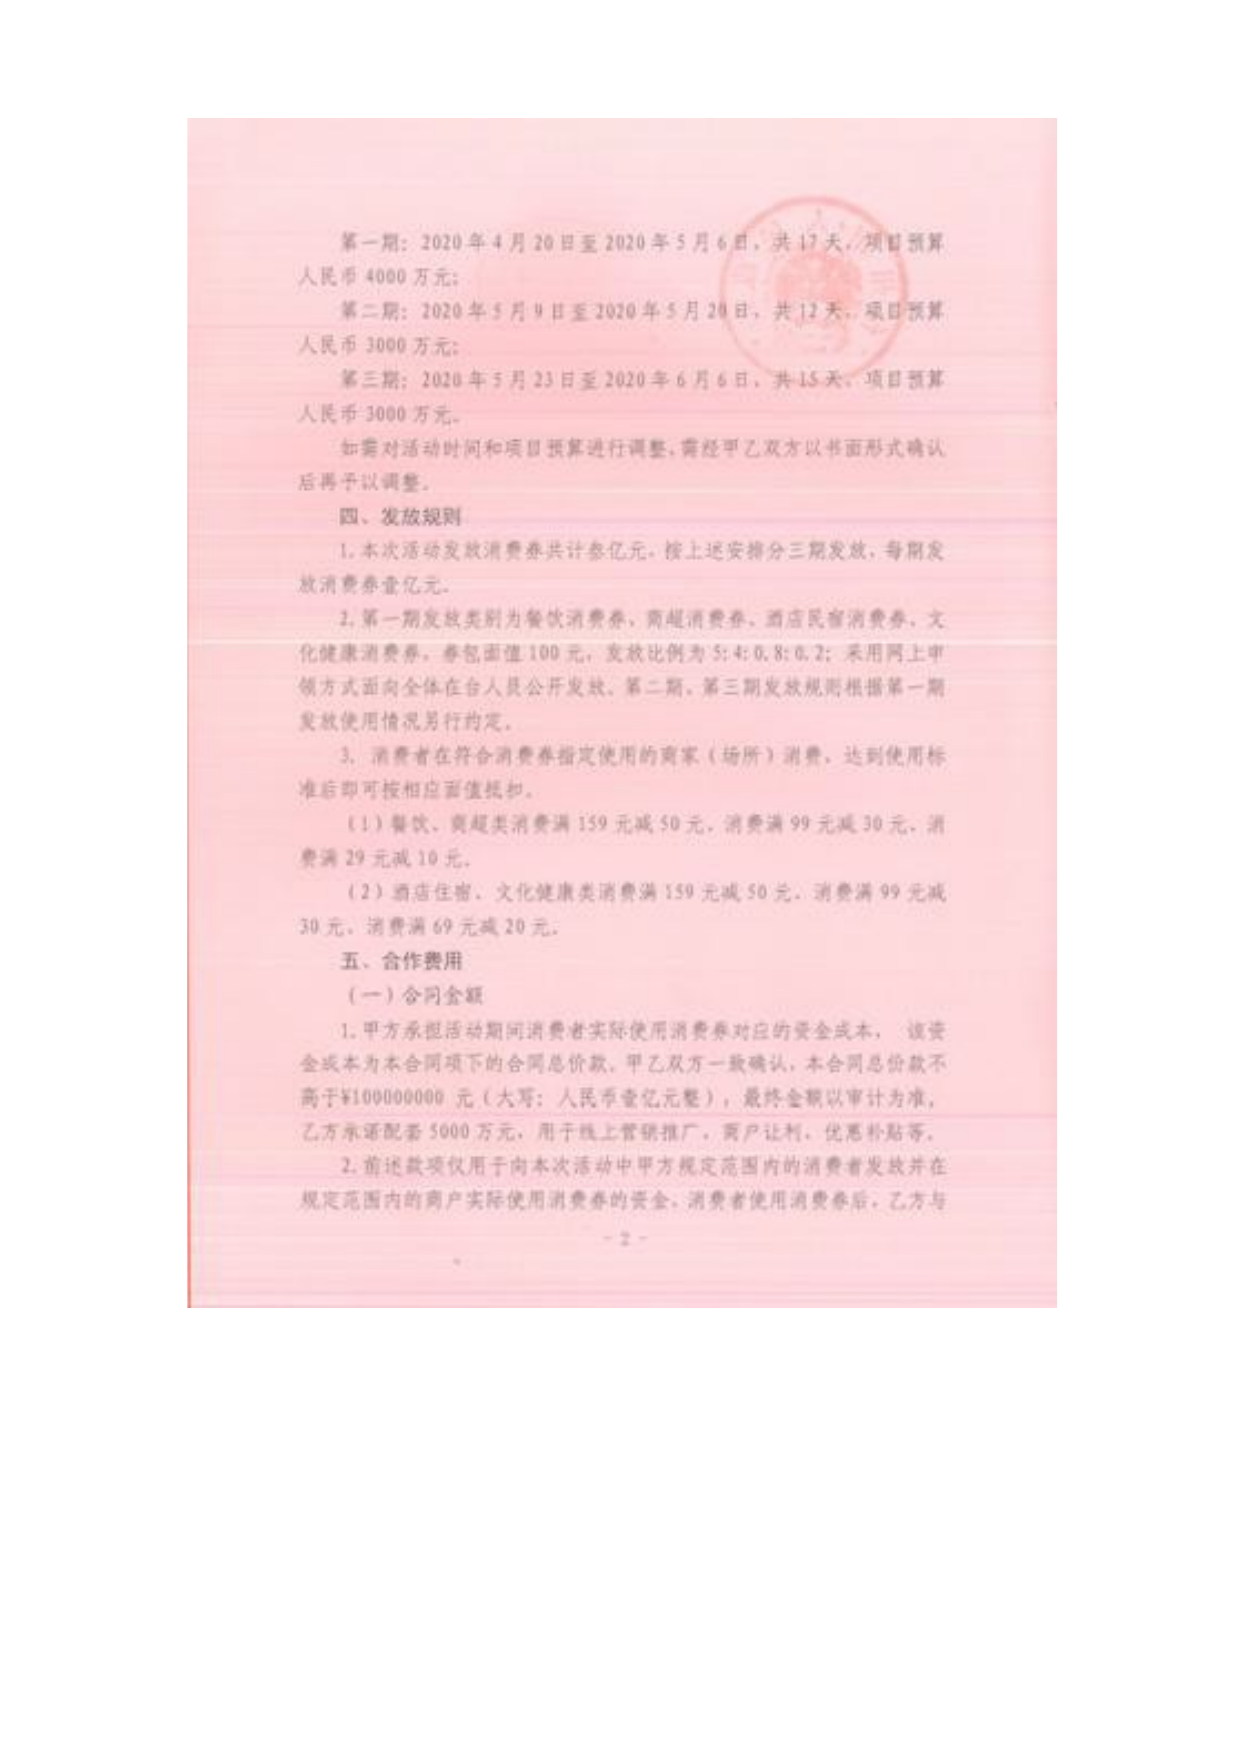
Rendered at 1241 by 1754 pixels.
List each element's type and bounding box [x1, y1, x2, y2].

picture [187, 118, 1058, 1308]
